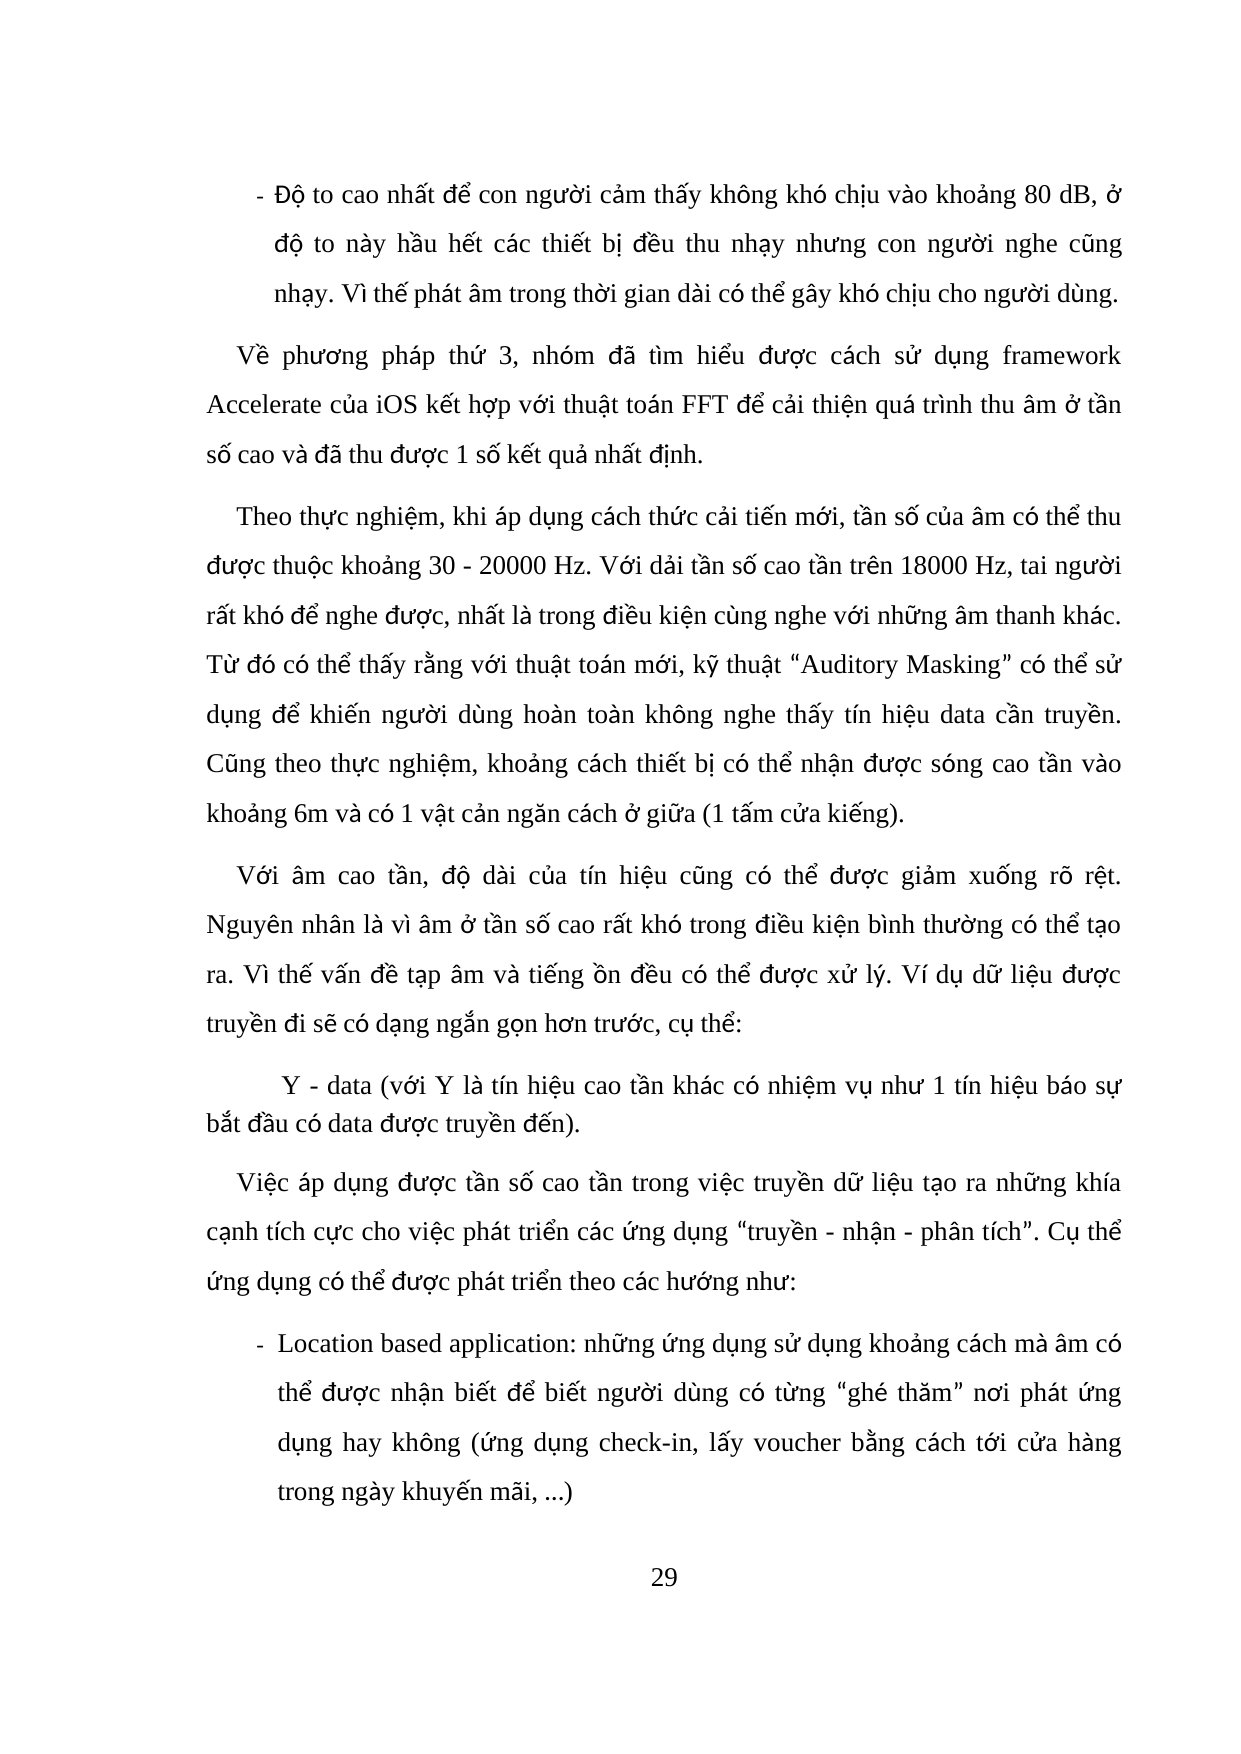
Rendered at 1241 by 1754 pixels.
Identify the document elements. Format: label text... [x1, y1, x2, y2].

list Độ to cao nhất để con người cảm thấy không khó chịu vào khoảng 80 dB, ở độ to này hầu hết các thiết bị đều thu nhạy nhưng con người nghe cũng nhạy. Vì thế phát âm trong thời gian dài có thể gây khó chịu cho người dùng. [256, 177, 1122, 309]
list Location based application: những ứng dụng sử dụng khoảng cách mà âm có thể được nhận biết để biết người dùng có từng “ghé thăm” nơi phát ứng dụng hay không (ứng dụng check-in, lấy voucher bằng cách tới cửa hàng trong ngày khuyến mãi, …) [256, 1326, 1122, 1507]
text Với âm cao tần, độ dài của tín hiệu cũng có thể được giảm xuống rõ rệt. Nguyên nhân là vì âm ở tần số cao rất khó trong điều kiện bình thường có thể tạo ra. Vì thế vấn đề tạp âm và tiếng ồn đều có thể được xử lý. Ví dụ dữ liệu được truyền đi sẽ có dạng ngắn gọn hơn trước, cụ thể: [206, 858, 1122, 1039]
text Y - data (với Y là tín hiệu cao tần khác có nhiệm vụ như 1 tín hiệu báo sự bắt đầu có data được truyền đến). [206, 1068, 1122, 1139]
text Về phương pháp thứ 3, nhóm đã tìm hiểu được cách sử dụng framework Accelerate của iOS kết hợp với thuật toán FFT để cải thiện quá trình thu âm ở tần số cao và đã thu được 1 số kết quả nhất định. [206, 338, 1122, 470]
text Việc áp dụng được tần số cao tần trong việc truyền dữ liệu tạo ra những khía cạnh tích cực cho việc phát triển các ứng dụng “truyền - nhận - phân tích”. Cụ thể ứng dụng có thể được phát triển theo các hướng như: [206, 1165, 1122, 1297]
text Theo thực nghiệm, khi áp dụng cách thức cải tiến mới, tần số của âm có thể thu được thuộc khoảng 30 - 20000 Hz. Với dải tần số cao tần trên 18000 Hz, tai người rất khó để nghe được, nhất là trong điều kiện cùng nghe với những âm thanh khác. Từ đó có thể thấy rằng với thuật toán mới, kỹ thuật “Auditory Masking” có thể sử dụng để khiến người dùng hoàn toàn không nghe thấy tín hiệu data cần truyền. Cũng theo thực nghiệm, khoảng cách thiết bị có thể nhận được sóng cao tần vào khoảng 6m và có 1 vật cản ngăn cách ở giữa (1 tấm cửa kiếng). [206, 499, 1122, 829]
